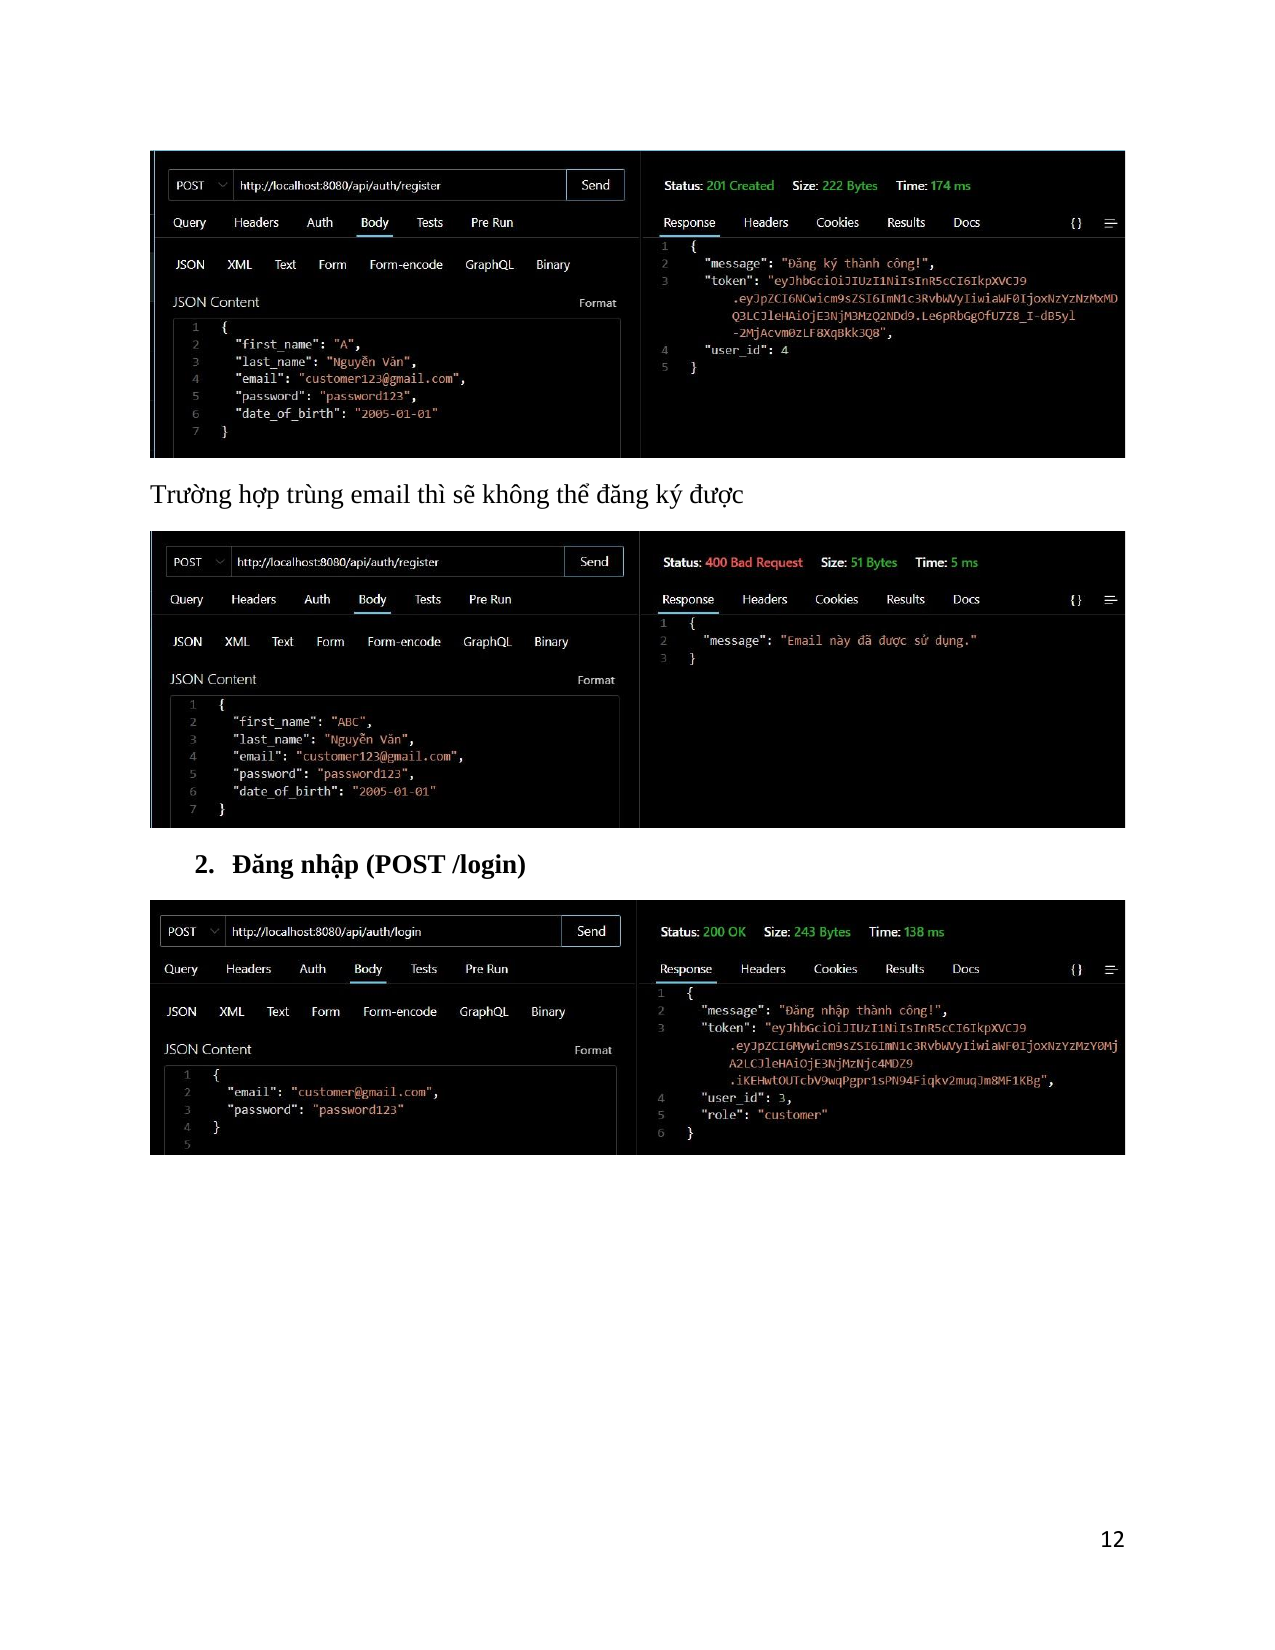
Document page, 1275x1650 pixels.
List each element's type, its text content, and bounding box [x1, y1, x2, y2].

list Đăng nhập (POST /login) [194, 848, 1125, 879]
picture [150, 900, 1125, 1155]
picture [150, 531, 1125, 828]
text Trường hợp trùng email thì sẽ không thể đăng ký được [150, 478, 1125, 510]
picture [150, 150, 1125, 458]
